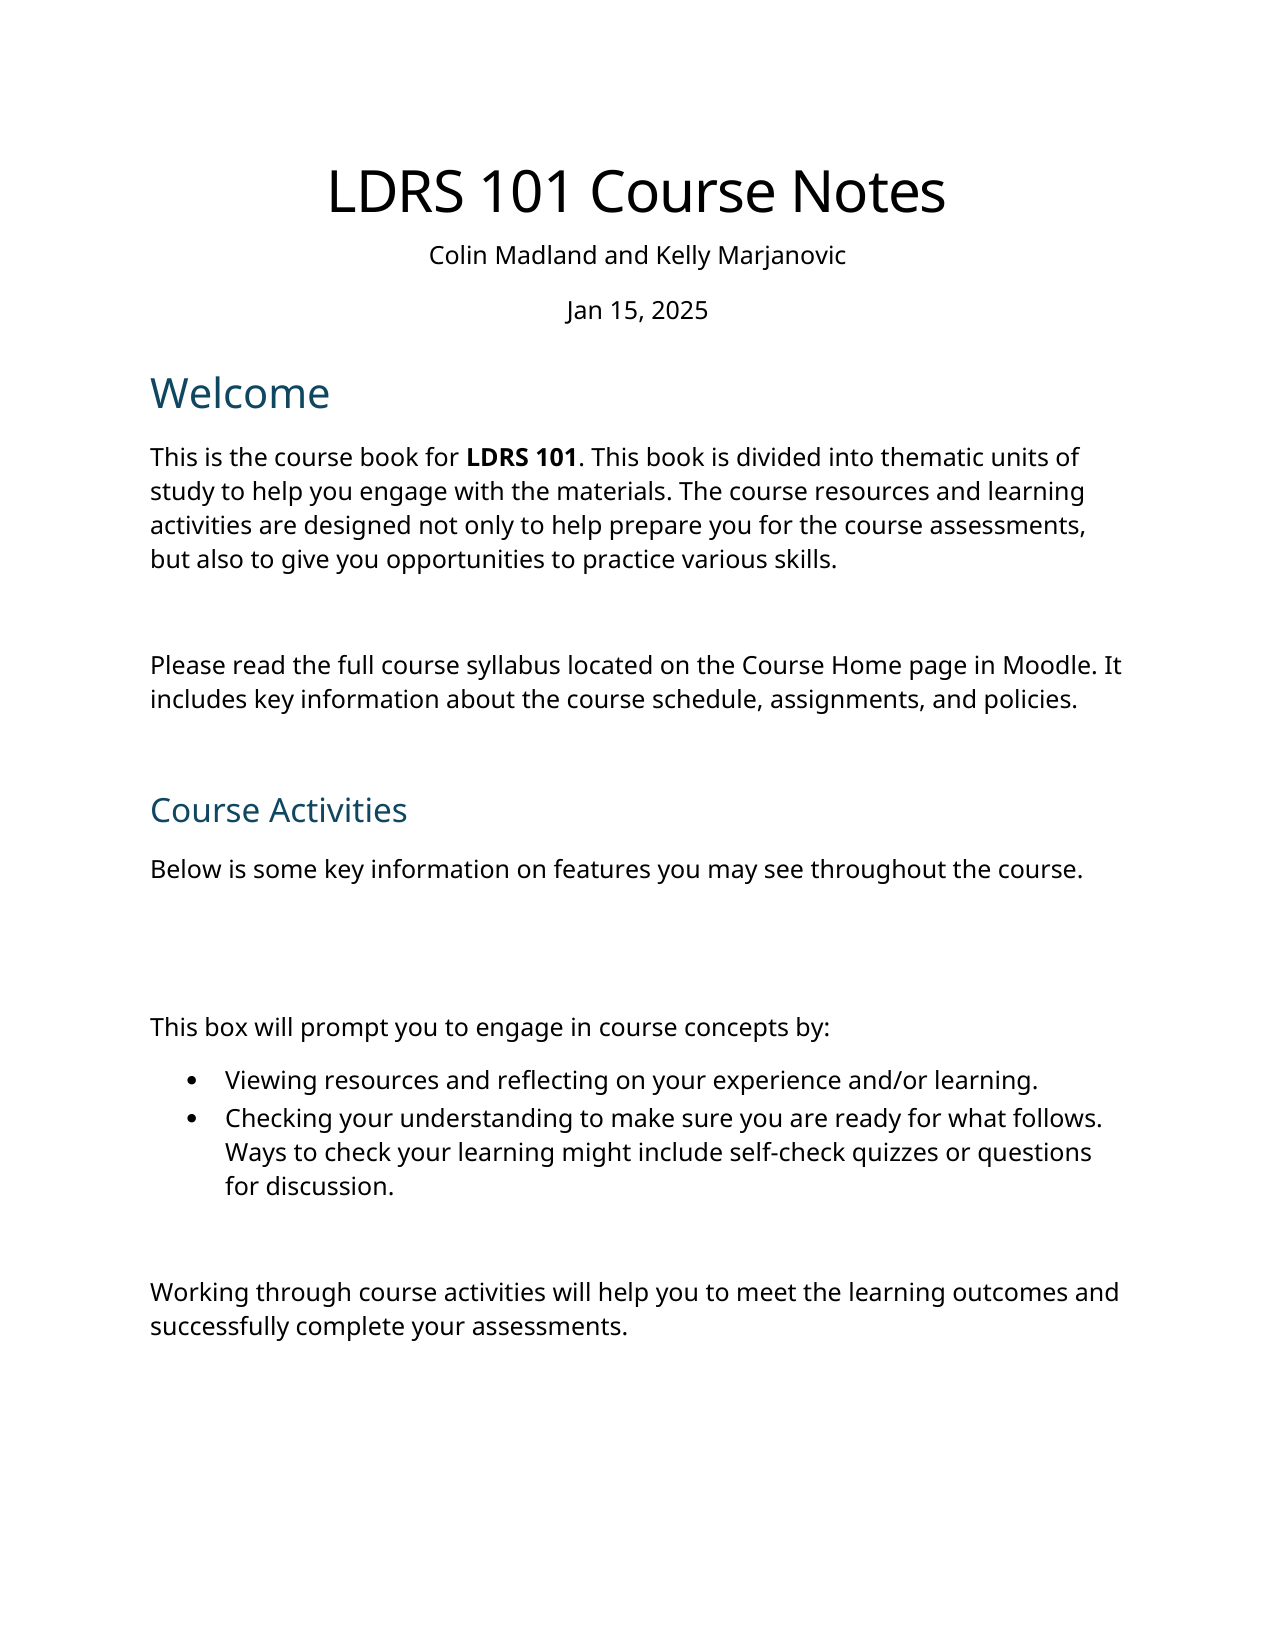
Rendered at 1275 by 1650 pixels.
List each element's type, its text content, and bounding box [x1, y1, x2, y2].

text Colin Madland and Kelly Marjanovic [150, 238, 1125, 272]
text Please read the full course syllabus located on the Course Home page in Moodle. It includes key information about the course schedule, assignments, and policies. [150, 648, 1125, 716]
list Checking your understanding to make sure you are ready for what follows. Ways to check your learning might include self-check quizzes or questions for discussion. [187, 1101, 1125, 1203]
text Jan 15, 2025 [150, 293, 1125, 327]
text Working through course activities will help you to meet the learning outcomes and successfully complete your assessments. [150, 1274, 1125, 1342]
text This is the course book for LDRS 101. This book is divided into thematic units of study to help you engage with the materials. The course resources and learning activities are designed not only to help prepare you for the course assessments, but also to give you opportunities to practice various skills. [150, 440, 1125, 576]
title LDRS 101 Course Notes [150, 150, 1125, 229]
text Below is some key information on features you may see throughout the course. [150, 851, 1125, 886]
subtitle Welcome [150, 364, 1125, 421]
list Viewing resources and reflecting on your experience and/or learning. [187, 1063, 1125, 1097]
subtitle Course Activities [150, 787, 1125, 833]
text This box will prompt you to engage in course concepts by: [150, 1010, 1125, 1044]
